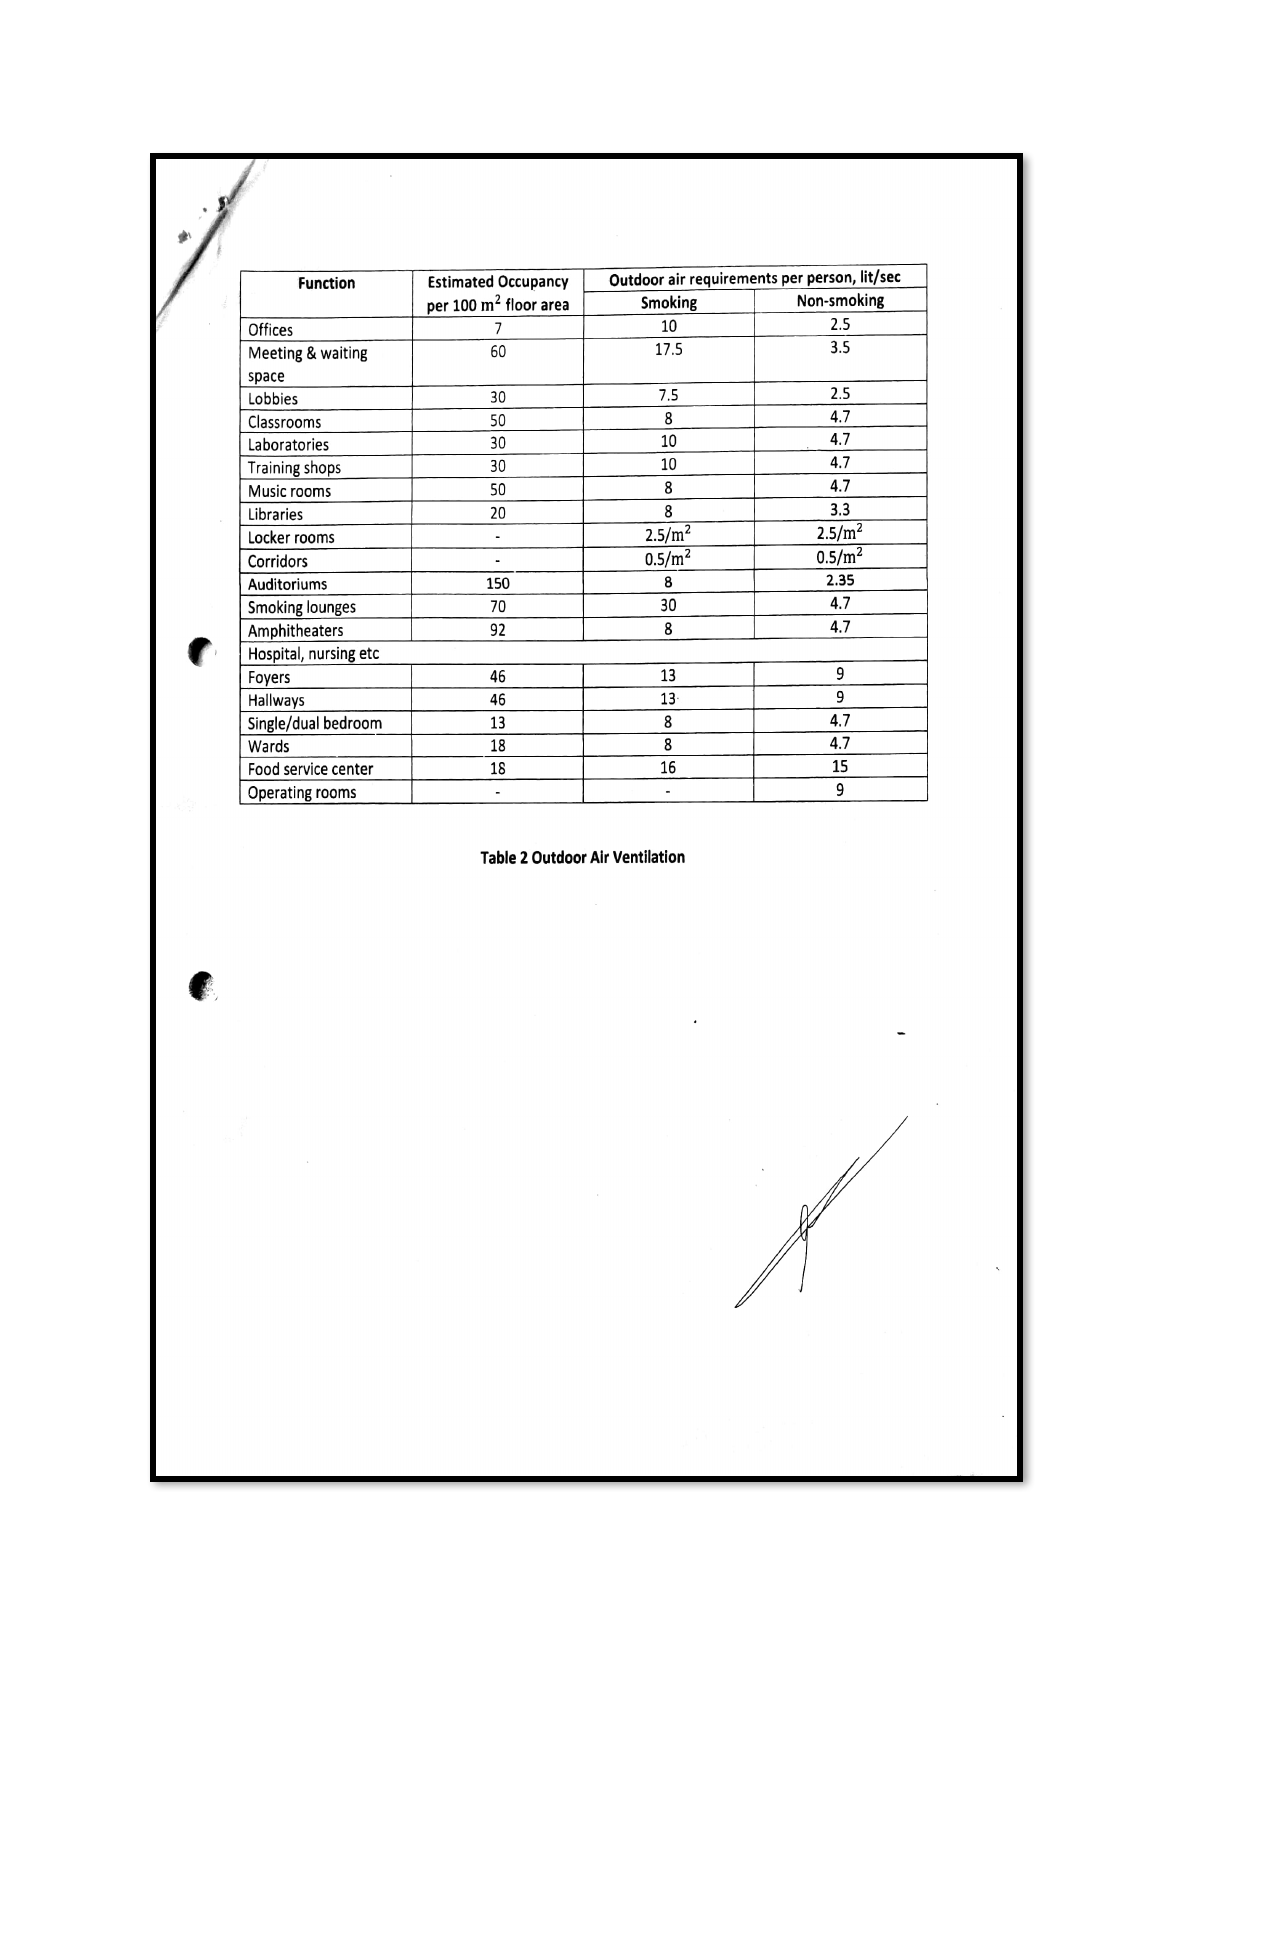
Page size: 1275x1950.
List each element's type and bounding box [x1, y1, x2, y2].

picture [156, 159, 1017, 1476]
